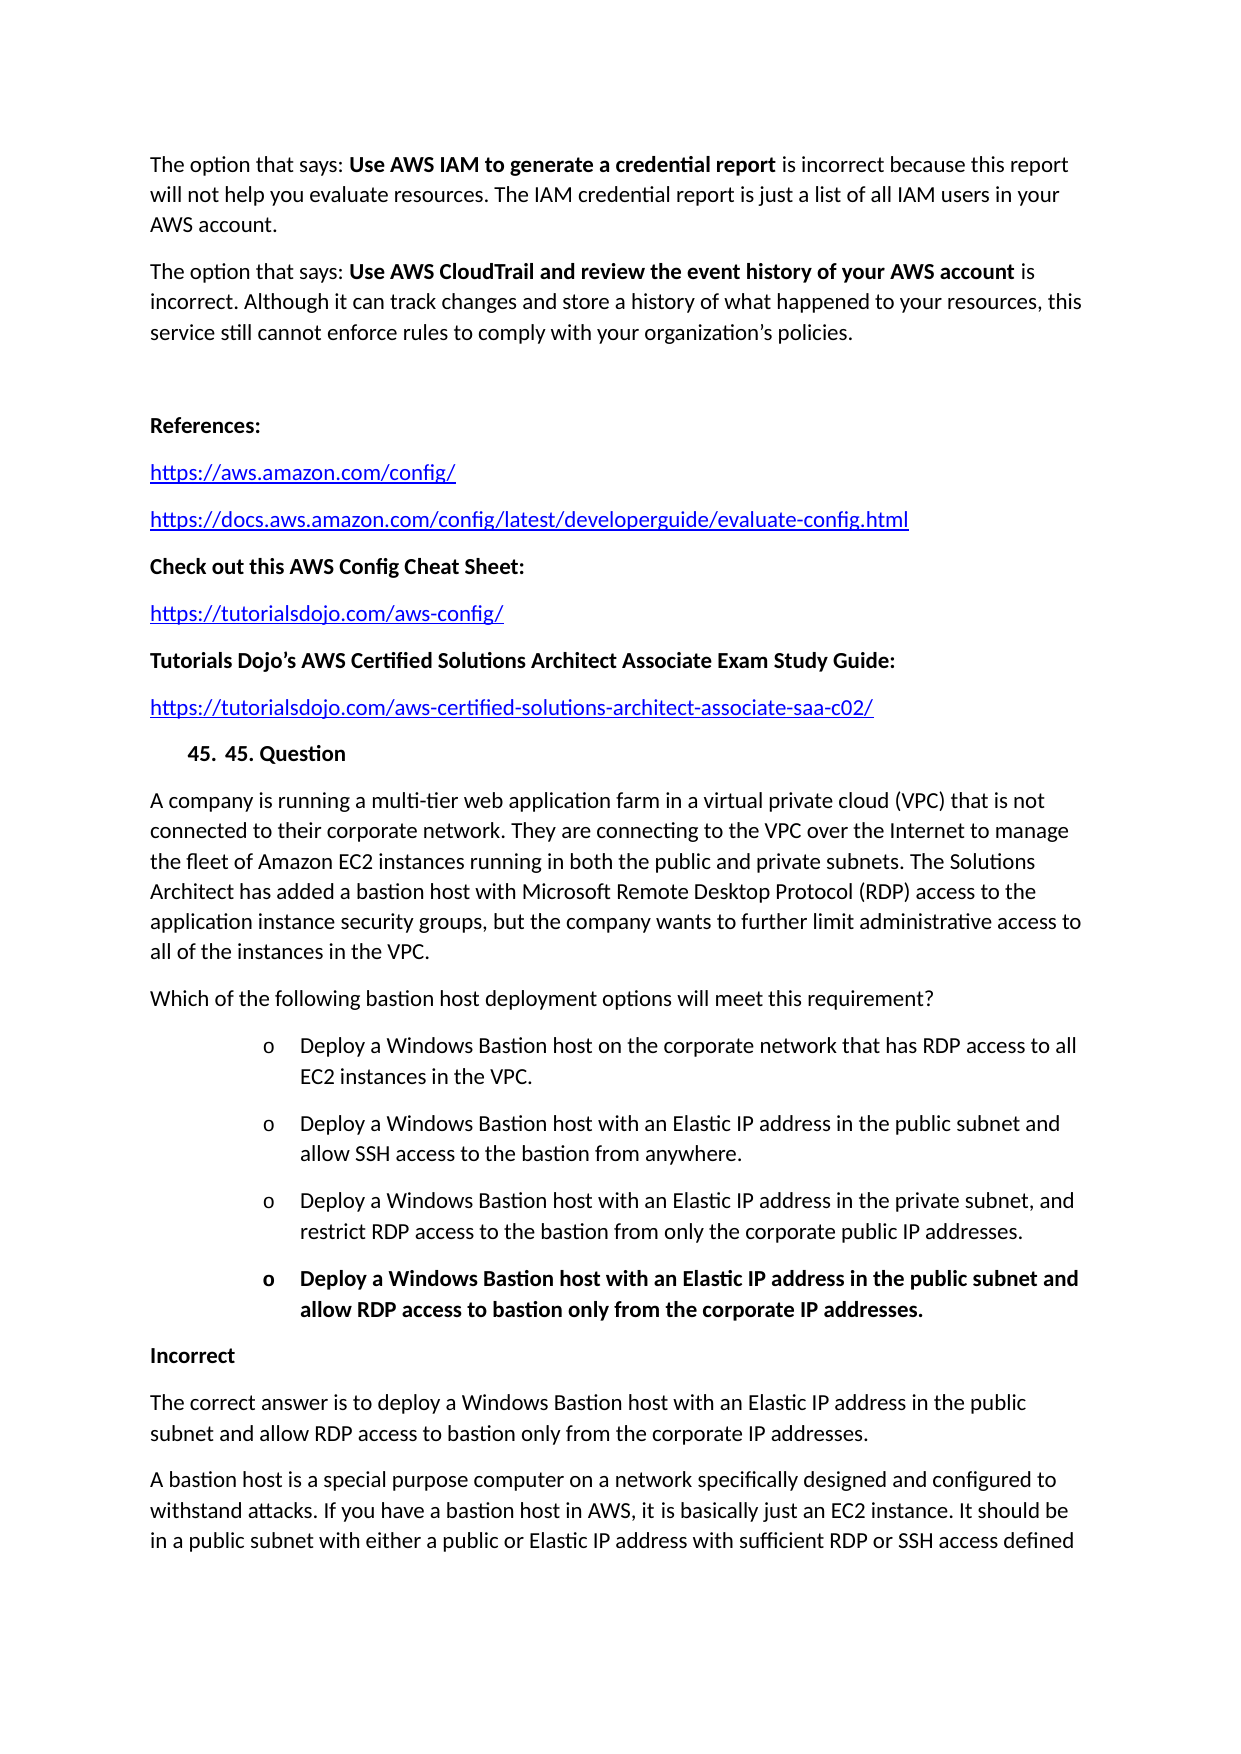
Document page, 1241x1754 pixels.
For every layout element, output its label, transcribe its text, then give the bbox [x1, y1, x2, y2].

text https://aws.amazon.com/config/ [150, 458, 1090, 486]
text A company is running a multi-tier web application farm in a virtual private cloud (VPC) that is not connected to their corporate network. They are connecting to the VPC over the Internet to manage the fleet of Amazon EC2 instances running in both the public and private subnets. The Solutions Architect has added a bastion host with Microsoft Remote Desktop Protocol (RDP) access to the application instance security groups, but the company wants to further limit administrative access to all of the instances in the VPC. [150, 786, 1090, 966]
list Deploy a Windows Bastion host on the corporate network that has RDP access to all EC2 instances in the VPC. [262, 1031, 1090, 1090]
list Deploy a Windows Bastion host with an Elastic IP address in the public subnet and allow SSH access to the bastion from anywhere. [262, 1109, 1090, 1168]
text The correct answer is to deploy a Windows Bastion host with an Elastic IP address in the public subnet and allow RDP access to bastion only from the corporate IP addresses. [150, 1388, 1090, 1447]
list 45. Question [187, 739, 1090, 768]
text Tutorials Dojo’s AWS Certified Solutions Architect Associate Exam Study Guide: [150, 646, 1090, 674]
list Deploy a Windows Bastion host with an Elastic IP address in the public subnet and allow RDP access to bastion only from the corporate IP addresses. [262, 1264, 1090, 1323]
text Incorrect [150, 1342, 1090, 1370]
text https://tutorialsdojo.com/aws-config/ [150, 599, 1090, 627]
text References: [150, 411, 1090, 439]
text https://docs.aws.amazon.com/config/latest/developerguide/evaluate-config.html [150, 505, 1090, 533]
text The option that says: Use AWS IAM to generate a credential report is incorrect because this report will not help you evaluate resources. The IAM credential report is just a list of all IAM users in your AWS account. [150, 150, 1090, 238]
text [150, 1466, 1090, 1554]
text https://tutorialsdojo.com/aws-certified-solutions-architect-associate-saa-c02/ [150, 693, 1090, 721]
list Deploy a Windows Bastion host with an Elastic IP address in the private subnet, and restrict RDP access to the bastion from only the corporate public IP addresses. [262, 1186, 1090, 1245]
text Check out this AWS Config Cheat Sheet: [150, 552, 1090, 580]
text Which of the following bastion host deployment options will meet this requirement? [150, 984, 1090, 1012]
text The option that says: Use AWS CloudTrail and review the event history of your AWS account is incorrect. Although it can track changes and store a history of what happened to your resources, this service still cannot enforce rules to comply with your organization’s policies. [150, 257, 1090, 346]
